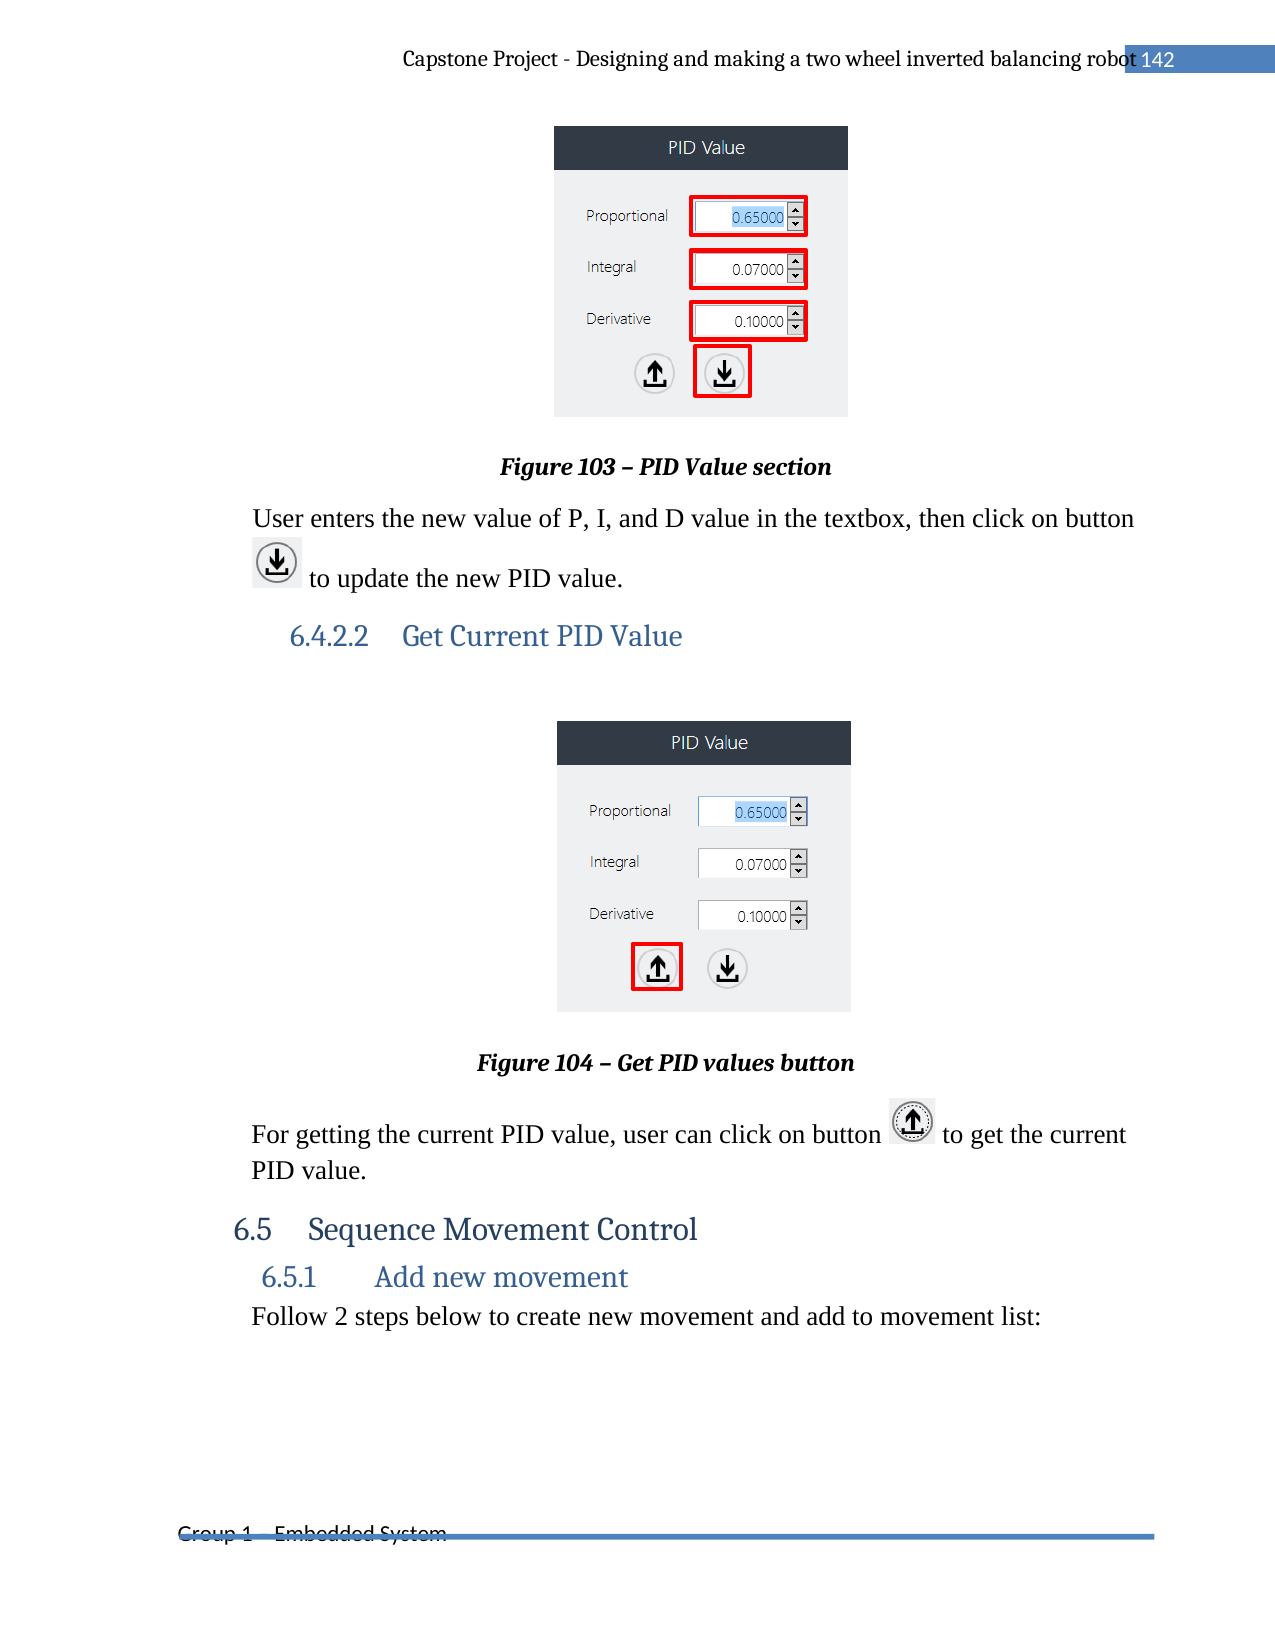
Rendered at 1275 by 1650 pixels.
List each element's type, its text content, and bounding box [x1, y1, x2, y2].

picture [888, 1098, 936, 1144]
text Follow 2 steps below to create new movement and add to movement list: [251, 1300, 1157, 1331]
text Figure 104 – Get PID values button [177, 1049, 1157, 1078]
subtitle Sequence Movement Control [233, 1211, 1157, 1249]
picture [549, 118, 861, 428]
text User enters the new value of P, I, and D value in the textbox, then click on button to update the new PID value. [252, 502, 1157, 593]
text For getting the current PID value, user can click on button to get the current PID value. [251, 1098, 1157, 1185]
picture [551, 712, 857, 1024]
subtitle Get Current PID Value [290, 619, 1157, 654]
text Figure 103 – PID Value section [177, 452, 1157, 481]
picture [252, 537, 303, 588]
subtitle Add new movement [262, 1259, 1157, 1295]
